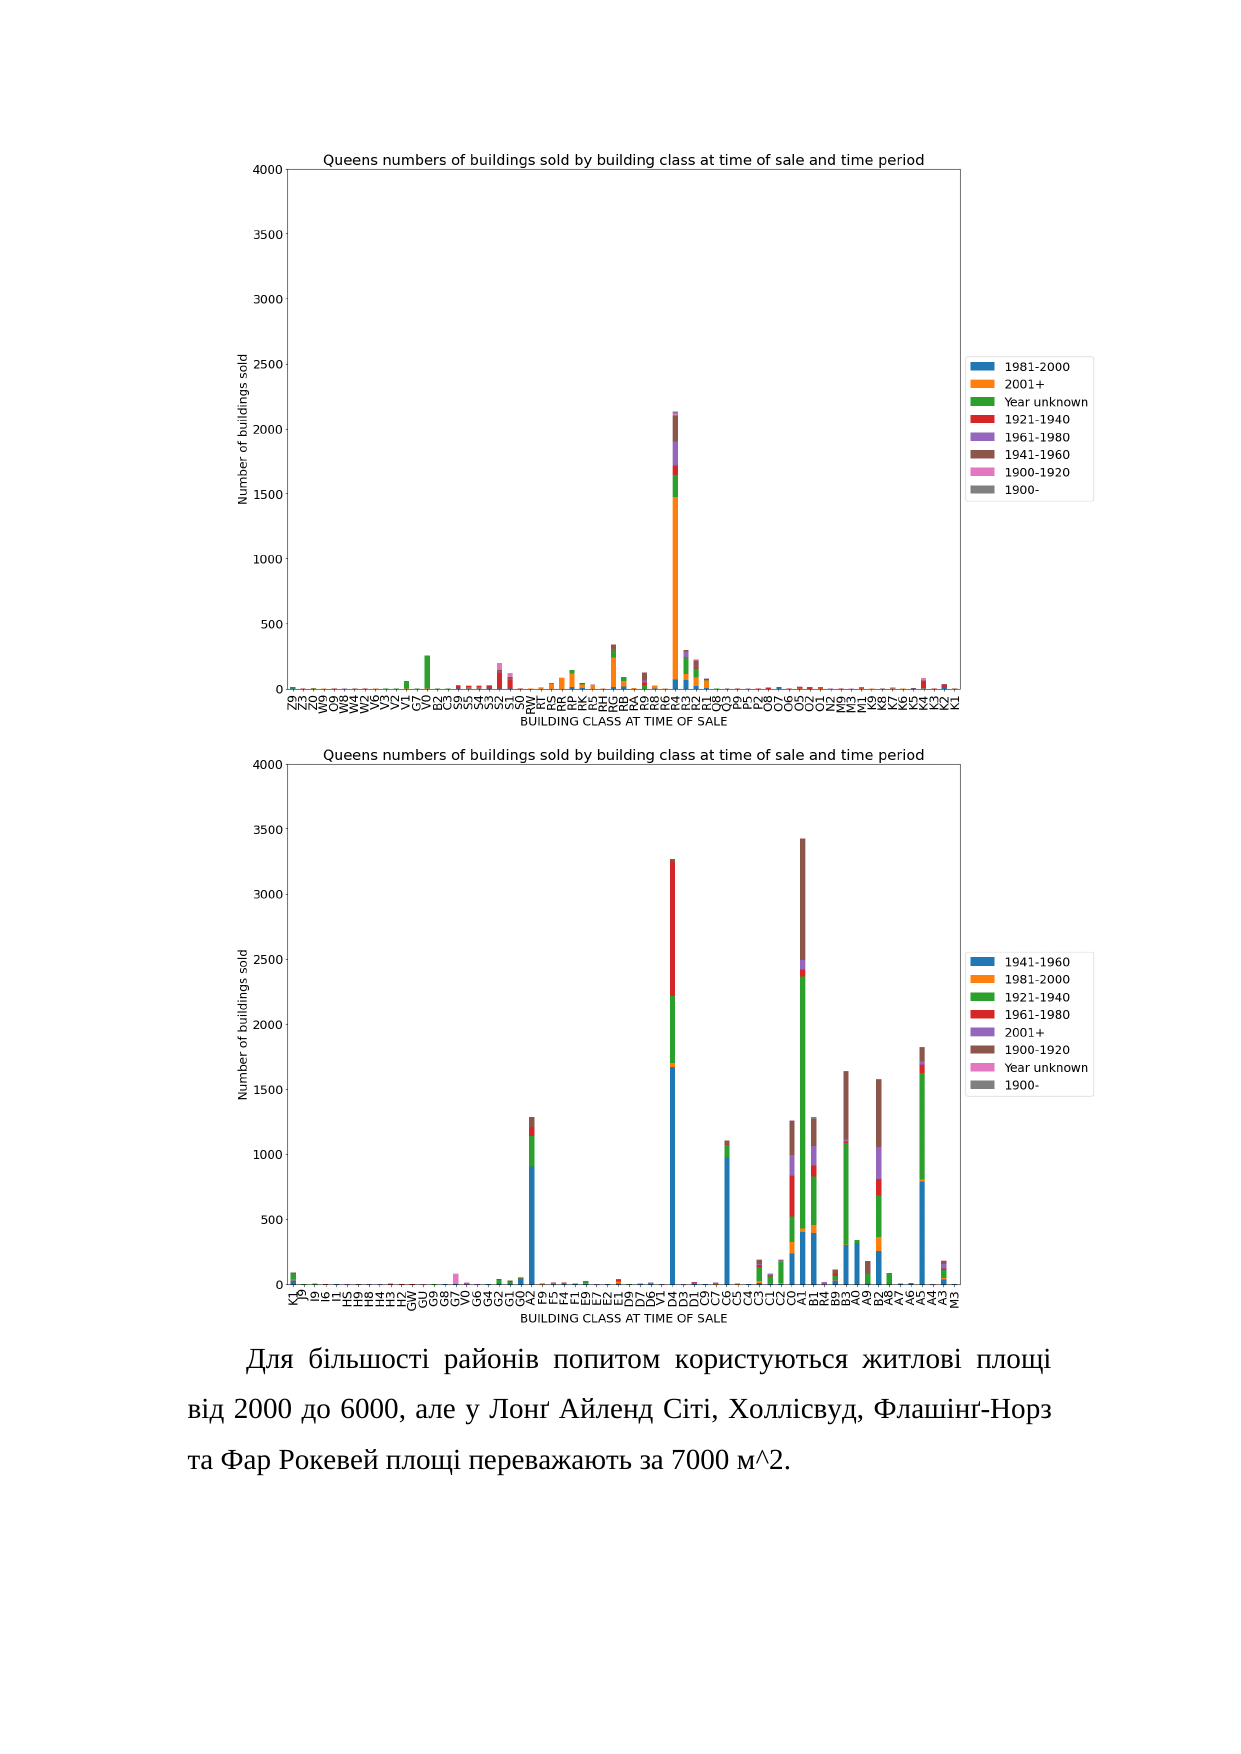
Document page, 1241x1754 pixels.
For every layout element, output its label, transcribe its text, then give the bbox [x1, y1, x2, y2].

picture [233, 745, 1098, 1329]
list Для більшості районів попитом користуються житлові площі від 2000 до 6000, але у Лонґ Айленд Сіті, Холлісвуд, Флашінґ-Норз та Фар Рокевей площі переважають за 7000 м^2. [187, 1341, 1053, 1476]
picture [233, 150, 1098, 732]
